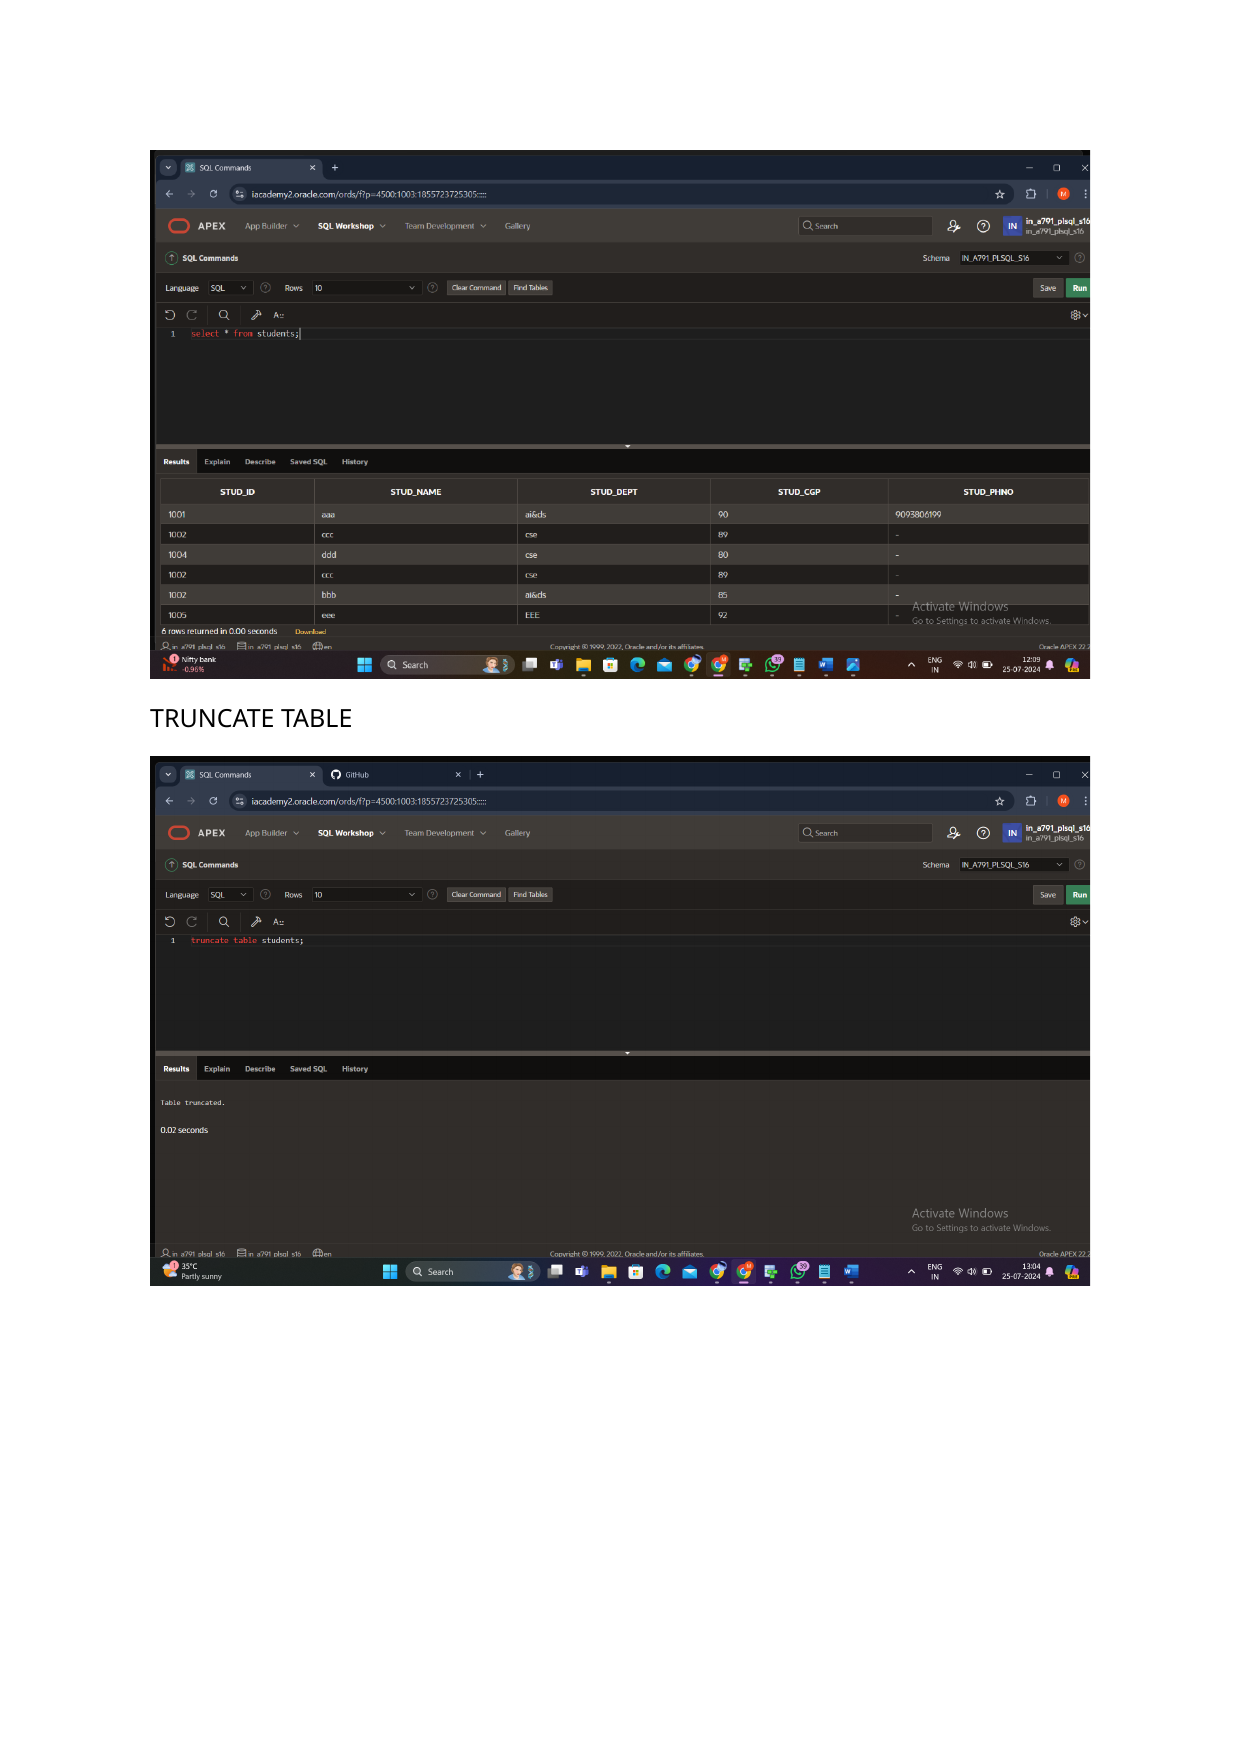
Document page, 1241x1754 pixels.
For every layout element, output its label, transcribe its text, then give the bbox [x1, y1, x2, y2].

picture [150, 150, 1091, 679]
picture [150, 756, 1091, 1286]
text TRUNCATE TABLE [150, 701, 1090, 735]
